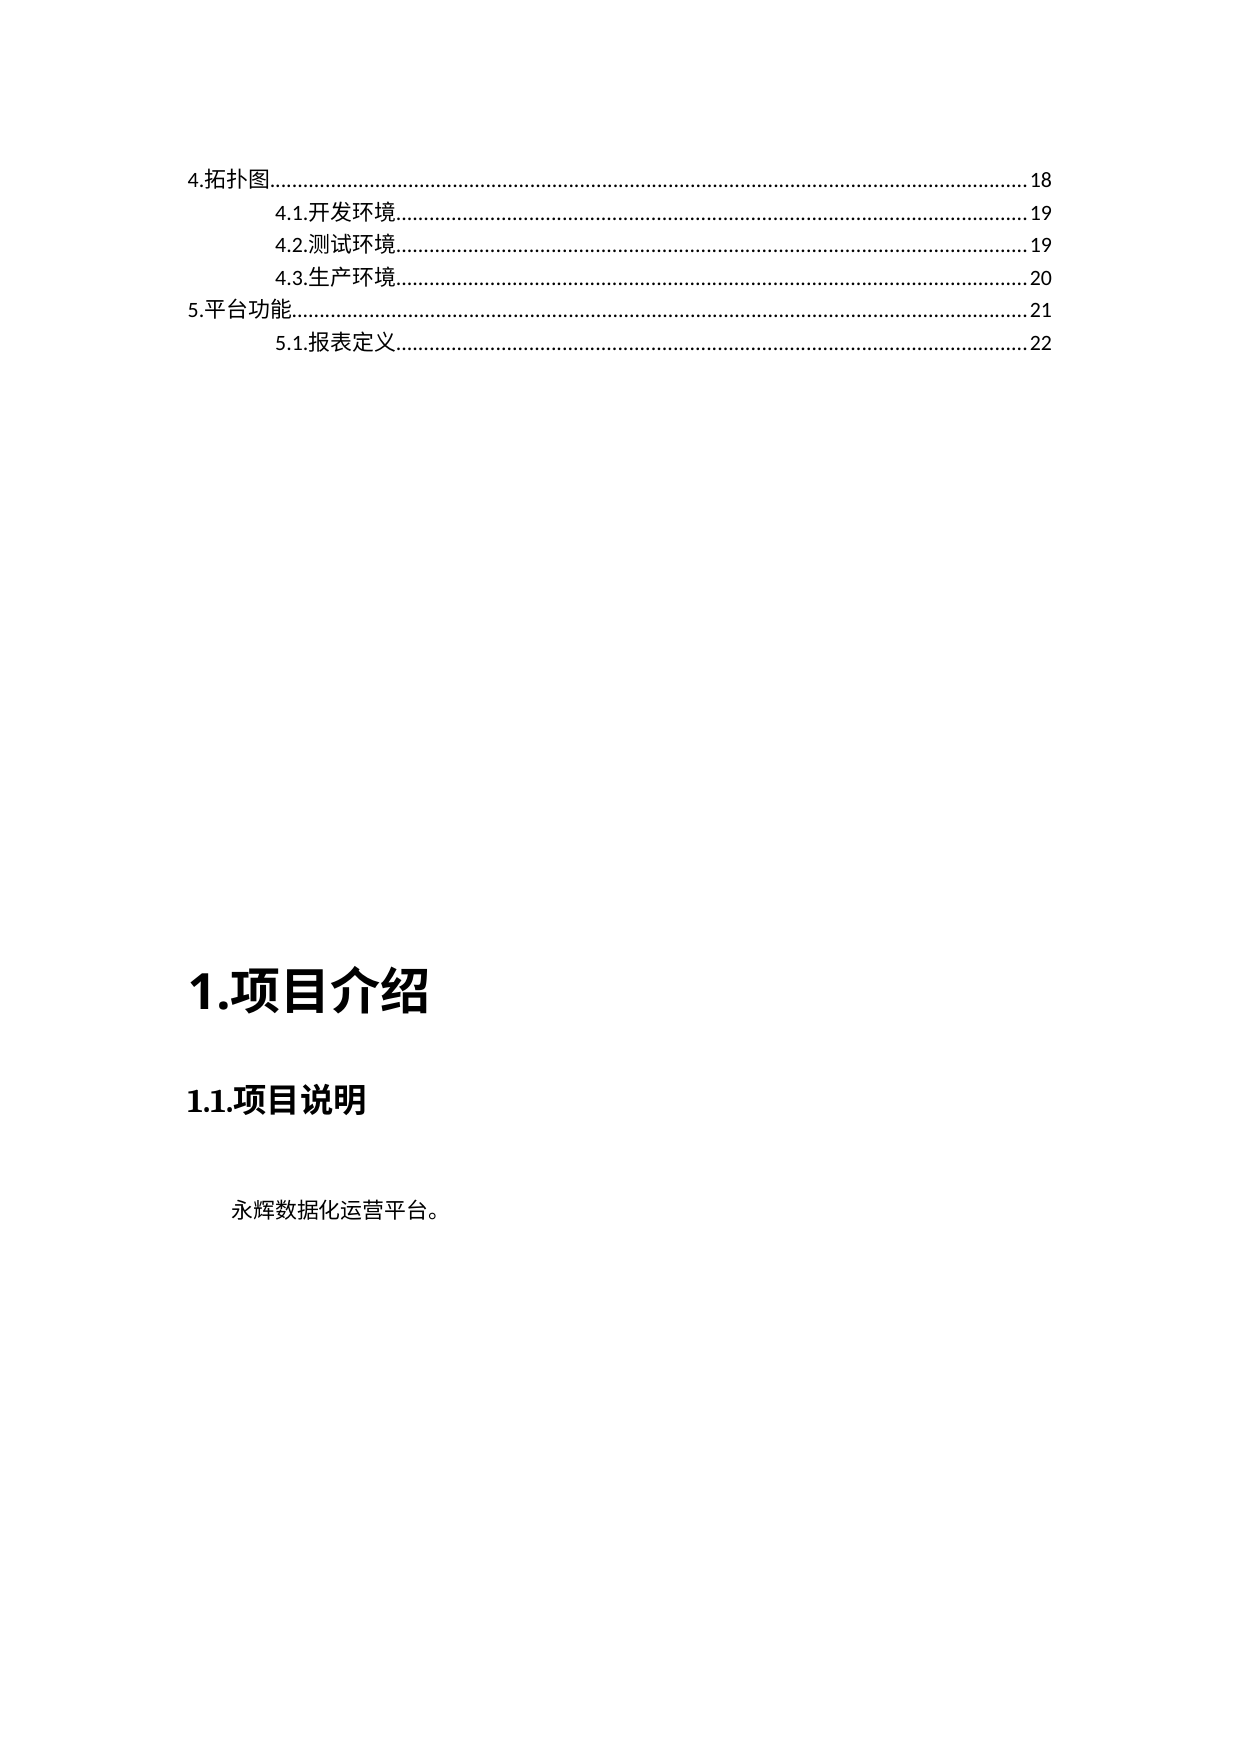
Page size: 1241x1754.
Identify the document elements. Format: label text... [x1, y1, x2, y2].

text 4.2.测试环境 19 [275, 227, 1053, 259]
text 4.拓扑图 18 [187, 162, 1053, 194]
text 5.平台功能 21 [187, 292, 1053, 324]
subtitle 1.1.项目说明 [187, 1065, 1053, 1130]
text 永辉数据化运营平台。 [187, 1192, 1053, 1225]
text 5.1.报表定义 22 [275, 324, 1053, 357]
text 4.3.生产环境 20 [275, 259, 1053, 292]
subtitle 1.项目介绍 [187, 939, 1053, 1036]
text 4.1.开发环境 19 [275, 194, 1053, 227]
